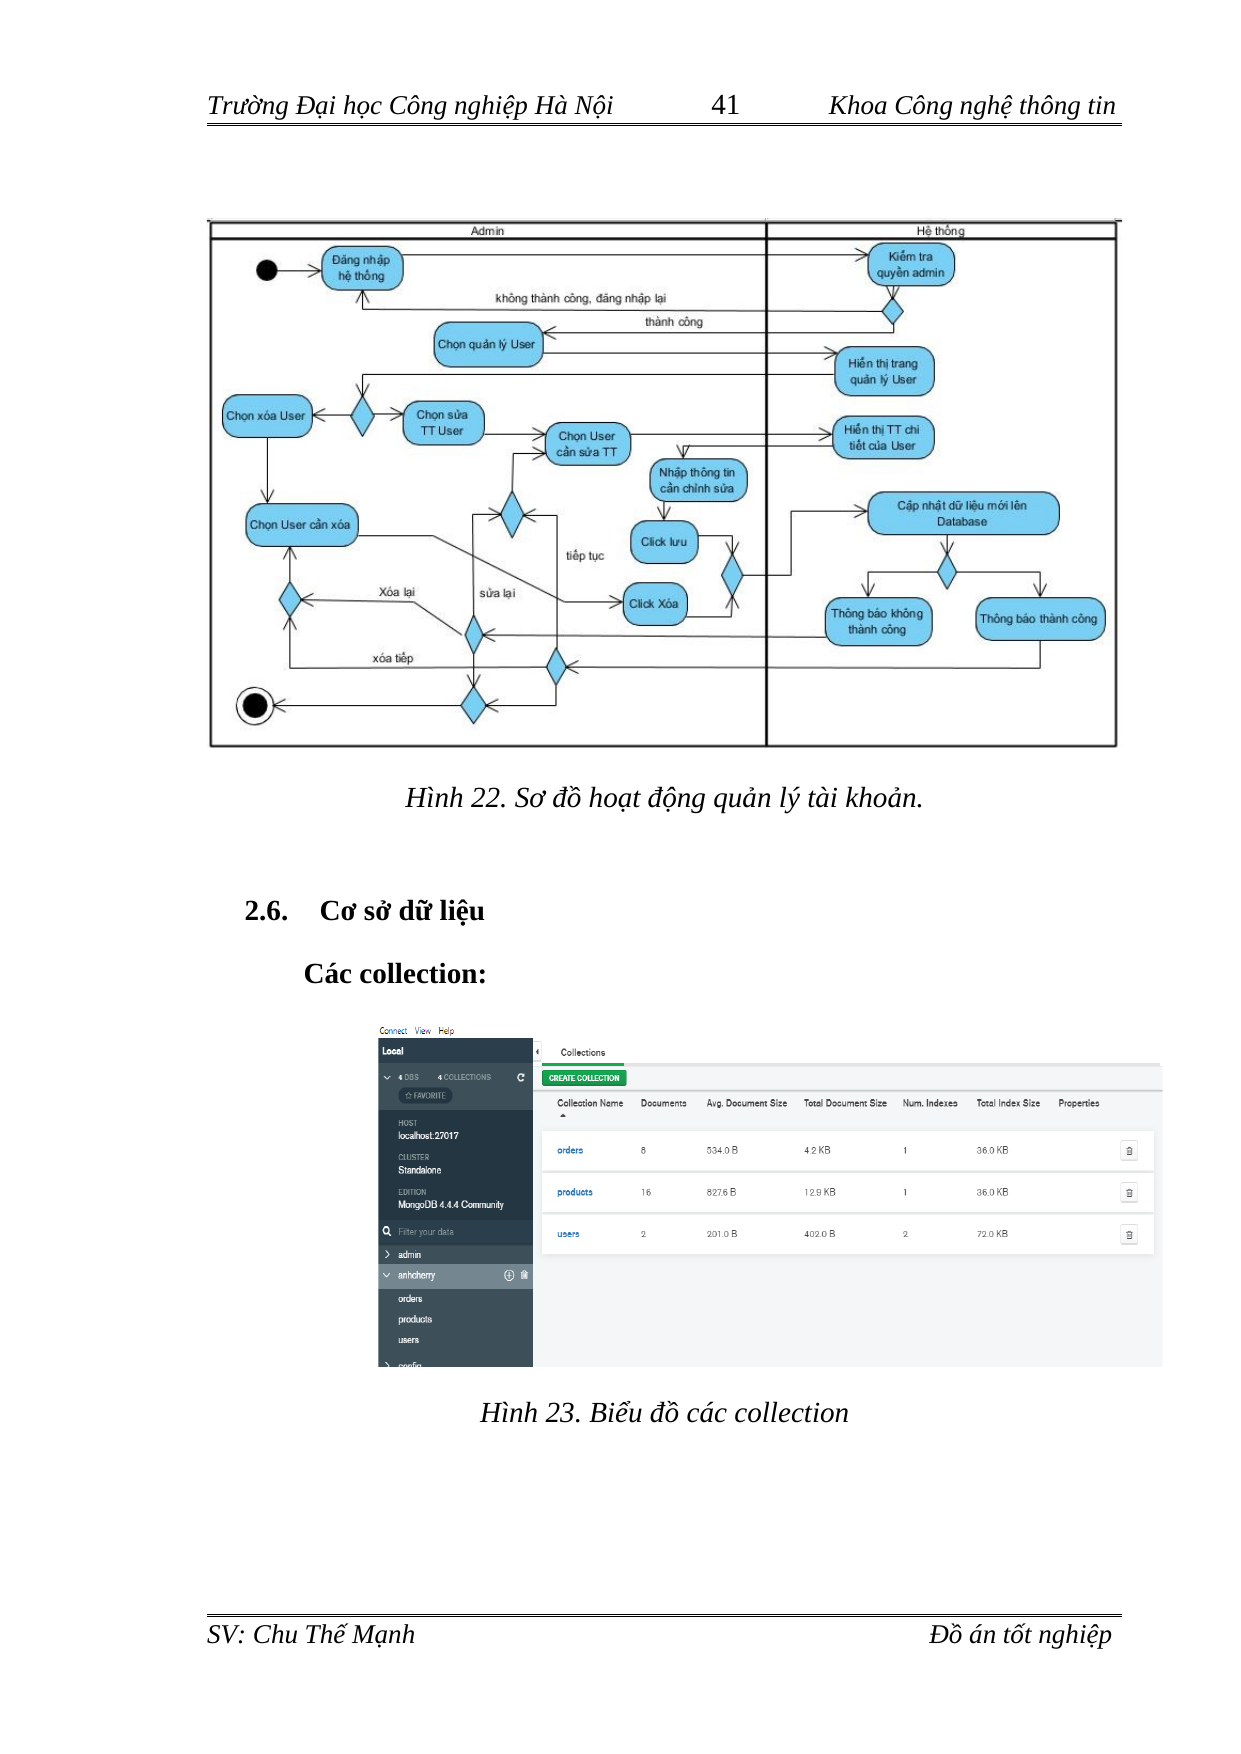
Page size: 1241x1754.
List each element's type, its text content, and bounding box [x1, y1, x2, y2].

list Cơ sở dữ liệu [244, 893, 1122, 926]
text Hình 23. Biểu đồ các collection [207, 1396, 1122, 1429]
picture [206, 218, 1123, 751]
picture [378, 1018, 1163, 1367]
text Hình 22. Sơ đồ hoạt động quản lý tài khoản. [207, 780, 1122, 813]
text Các collection: [244, 956, 1122, 989]
